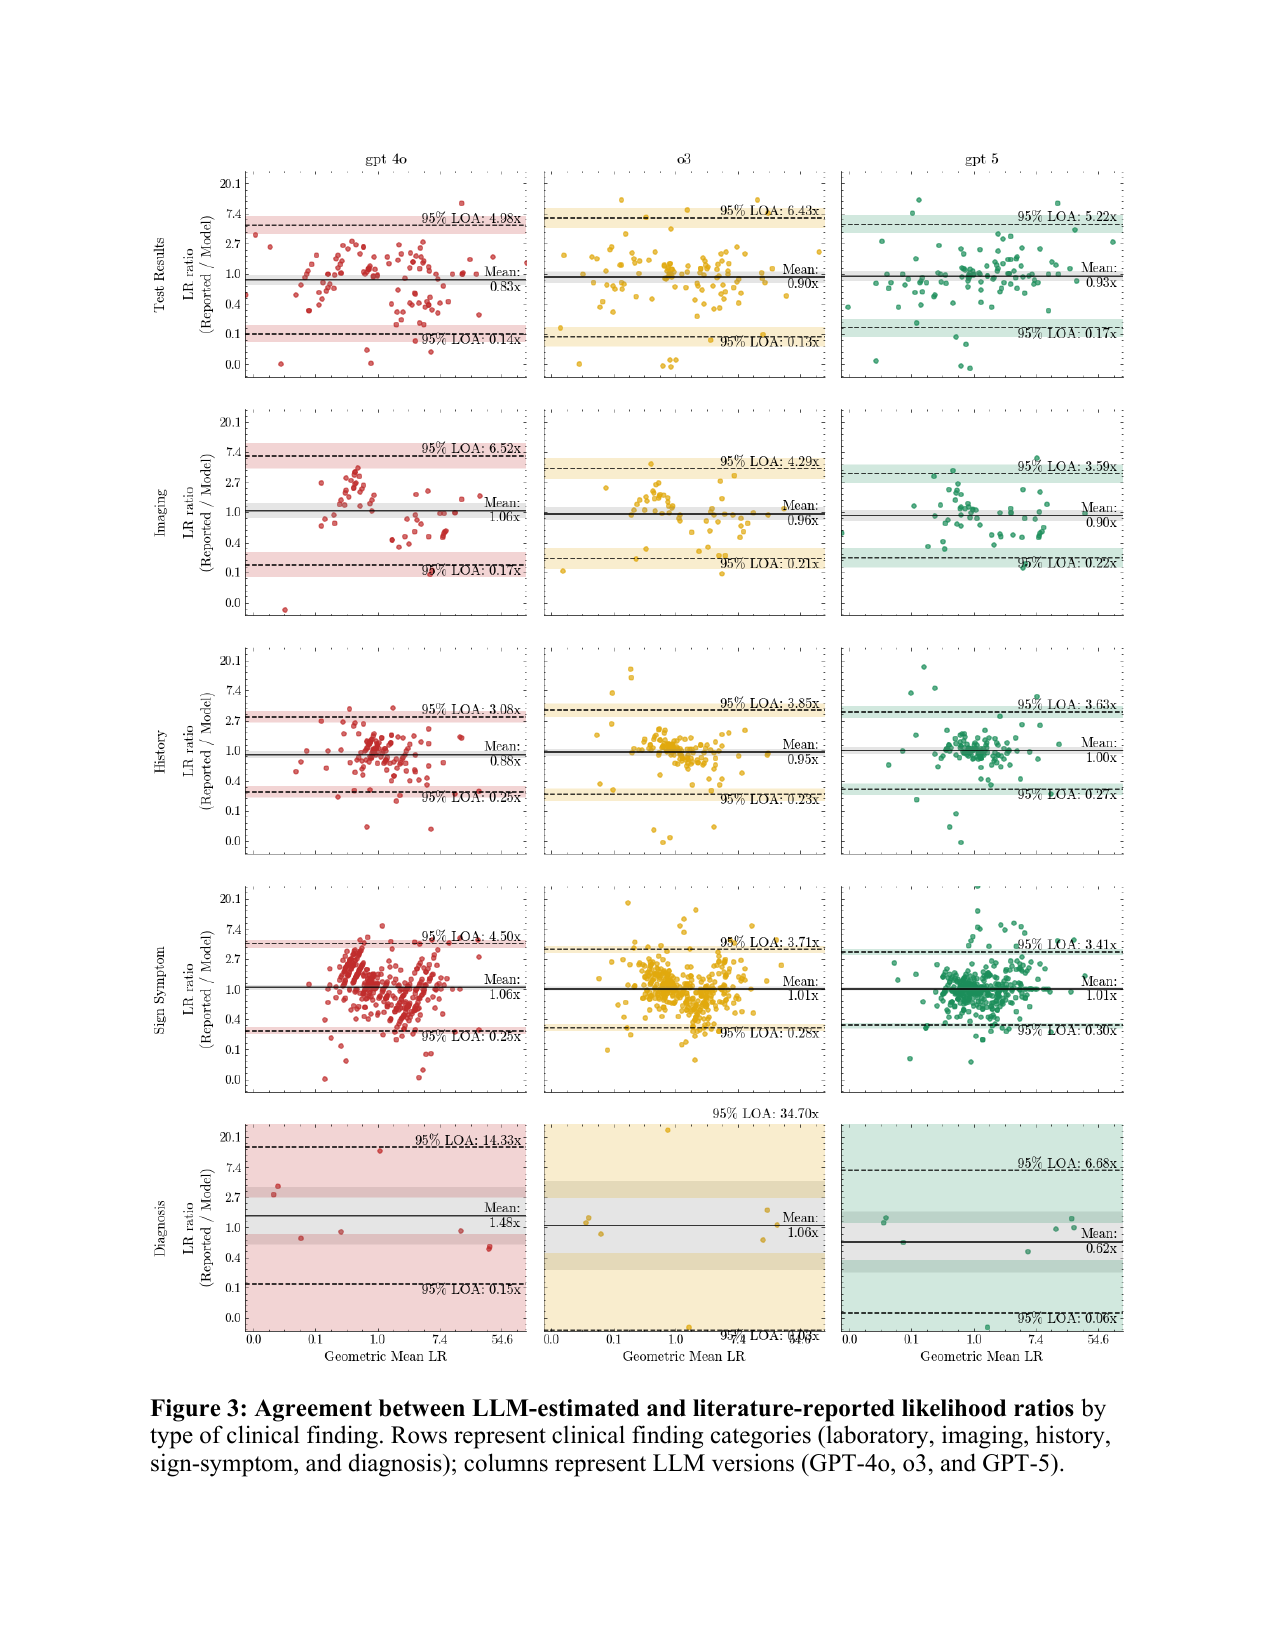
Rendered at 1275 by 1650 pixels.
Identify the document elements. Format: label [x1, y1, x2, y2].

picture [150, 150, 1125, 1367]
text [150, 1394, 1125, 1477]
